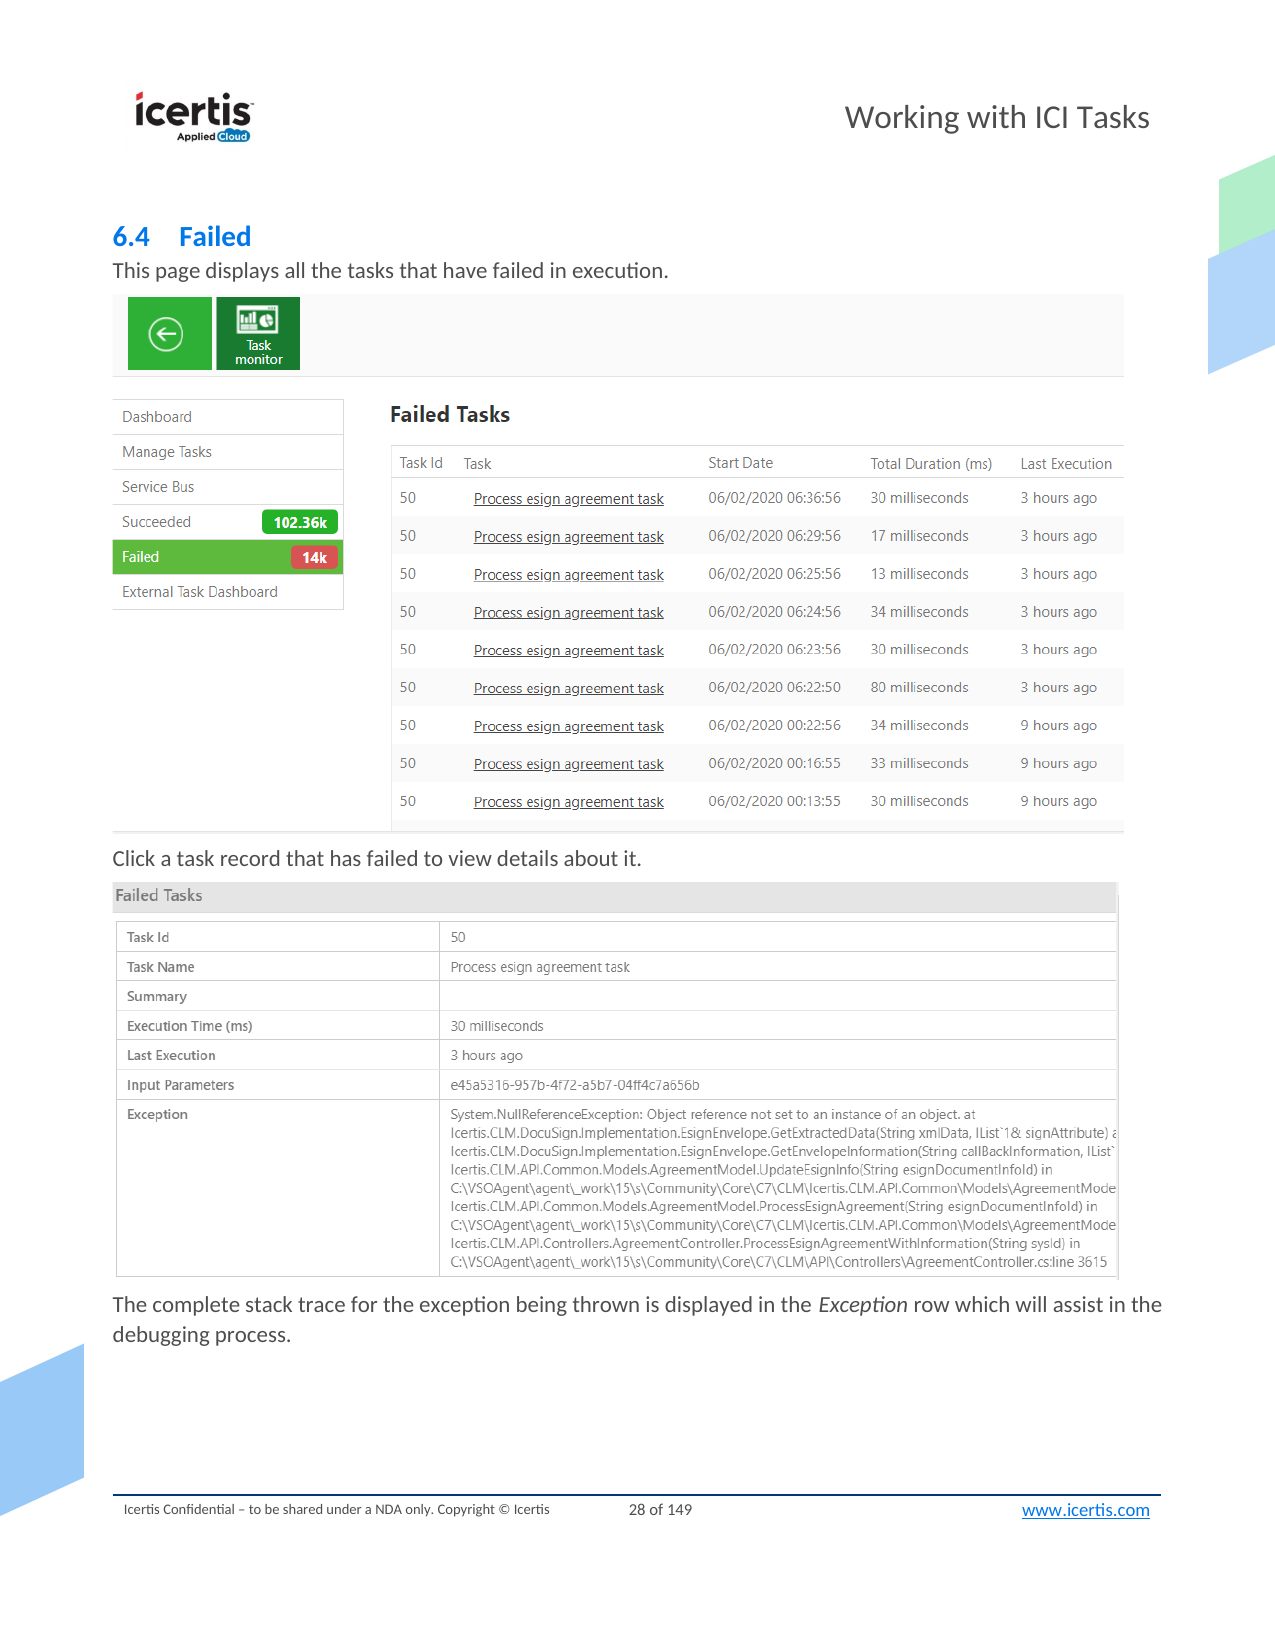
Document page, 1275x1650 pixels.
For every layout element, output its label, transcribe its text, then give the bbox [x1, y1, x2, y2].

picture [0, 33, 1275, 1650]
text This page displays all the tasks that have failed in execution. [112, 256, 1162, 284]
text Click a task record that has failed to view details about it. [112, 844, 1162, 872]
text The complete stack trace for the exception being thrown is displayed in the Exception row which will assist in the debugging process. [112, 1290, 1162, 1348]
subtitle Failed [112, 218, 1162, 253]
